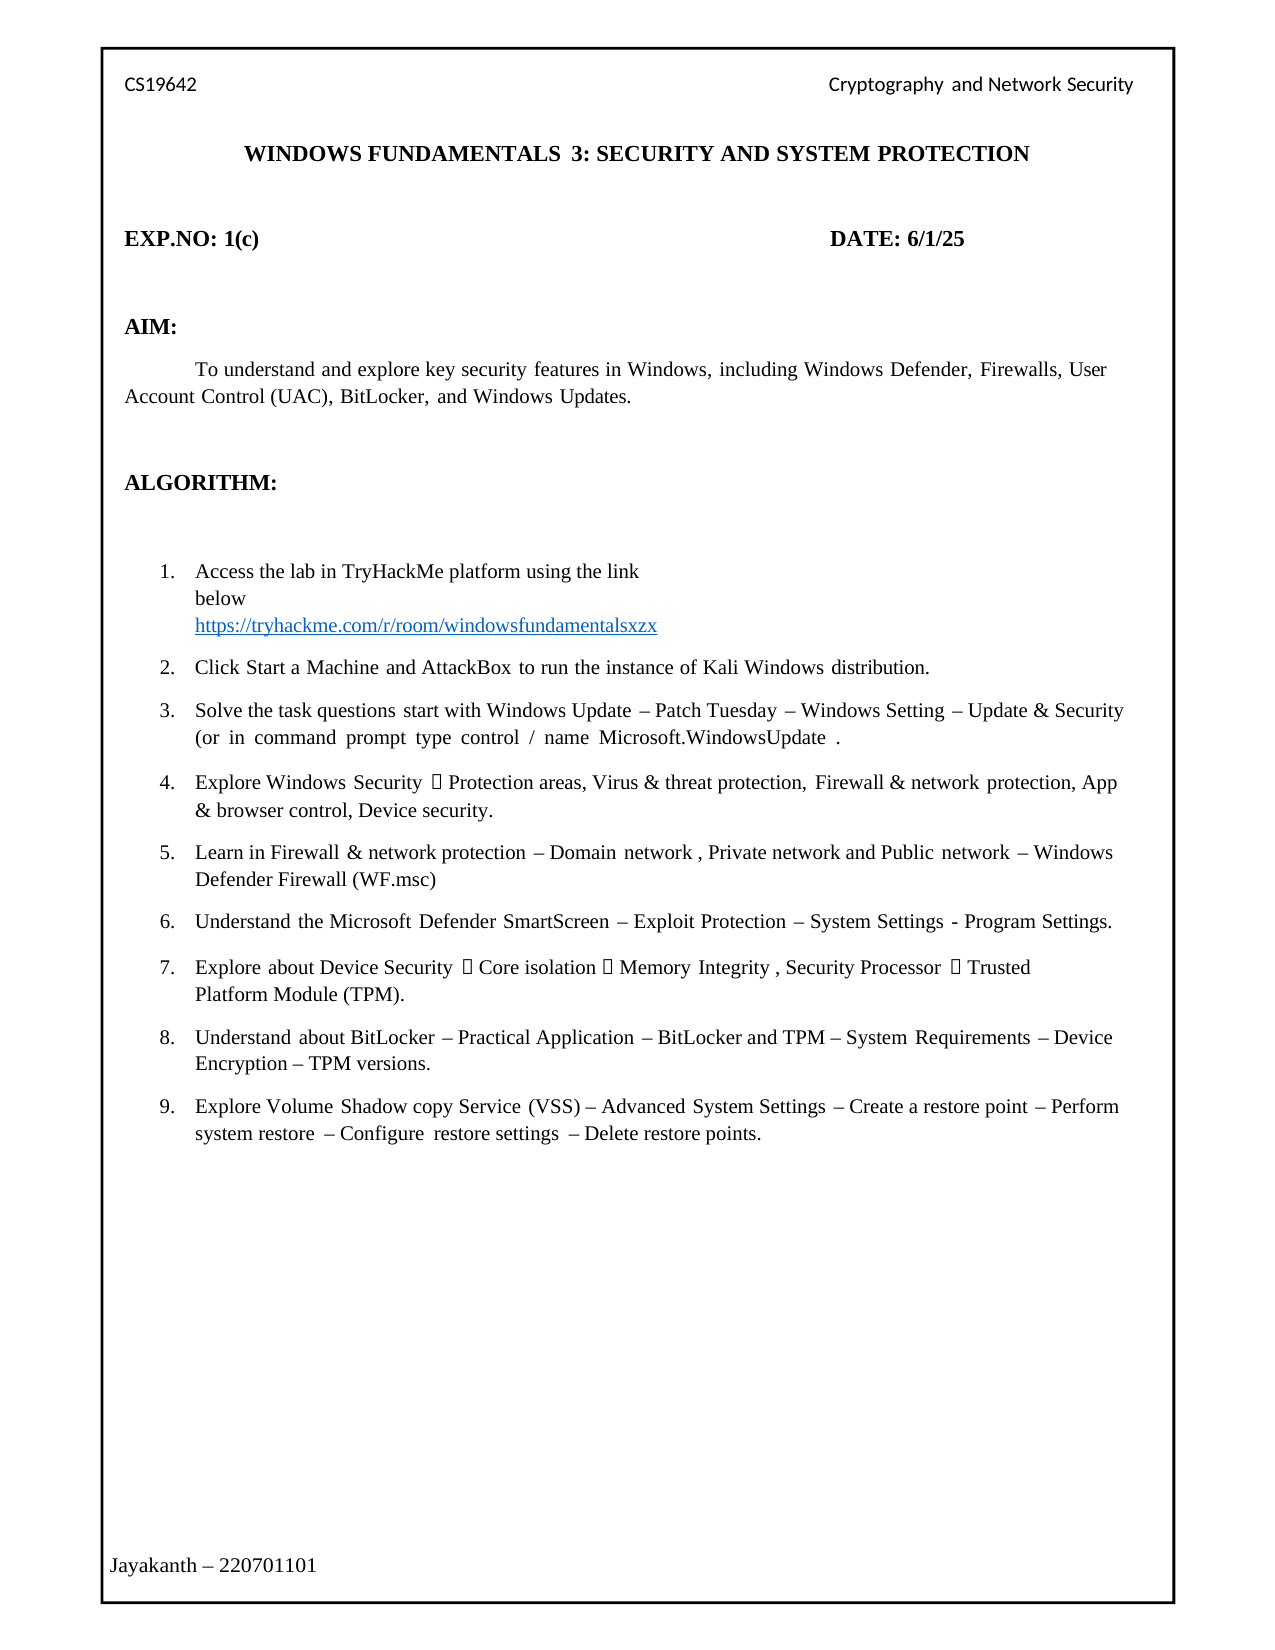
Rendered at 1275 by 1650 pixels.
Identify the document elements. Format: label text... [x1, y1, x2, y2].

list Access the lab in TryHackMe platform using the link below https://tryhackme.com/r/room/windowsfundamentalsxzx [159, 558, 689, 637]
list Solve the task questions start with Windows Update – Patch Tuesday – Windows Setting – Update & Security (or in command prompt type control / name Microsoft.WindowsUpdate . [159, 698, 1136, 749]
list Understand about BitLocker – Practical Application – BitLocker and TPM – System Requirements – Device Encryption – TPM versions. [159, 1024, 1126, 1075]
text ALGORITHM: [124, 469, 1162, 496]
list Understand the Microsoft Defender SmartScreen – Exploit Protection – System Settings - Program Settings. [159, 909, 1162, 933]
list Explore about Device Security  Core isolation  Memory Integrity , Security Processor  Trusted Platform Module (TPM). [159, 952, 1067, 1006]
list Explore Volume Shadow copy Service (VSS) – Advanced System Settings – Create a restore point – Perform system restore – Configure restore settings – Delete restore points. [159, 1094, 1132, 1144]
list Click Start a Machine and AttackBox to run the instance of Kali Windows distribution. [159, 655, 1162, 679]
text EXP.NO: 1(c) DATE: 6/1/25 [124, 225, 1162, 251]
text WINDOWS FUNDAMENTALS 3: SECURITY AND SYSTEM PROTECTION [140, 140, 1133, 166]
list Learn in Firewall & network protection – Domain network , Private network and Public network – Windows Defender Firewall (WF.msc) [159, 840, 1126, 891]
text AIM: [124, 313, 1162, 339]
list Explore Windows Security  Protection areas, Virus & threat protection, Firewall & network protection, App & browser control, Device security. [159, 767, 1136, 822]
text Account Control (UAC), BitLocker, and Windows Updates. [124, 384, 1162, 408]
text To understand and explore key security features in Windows, including Windows Defender, Firewalls, User [195, 357, 1162, 381]
